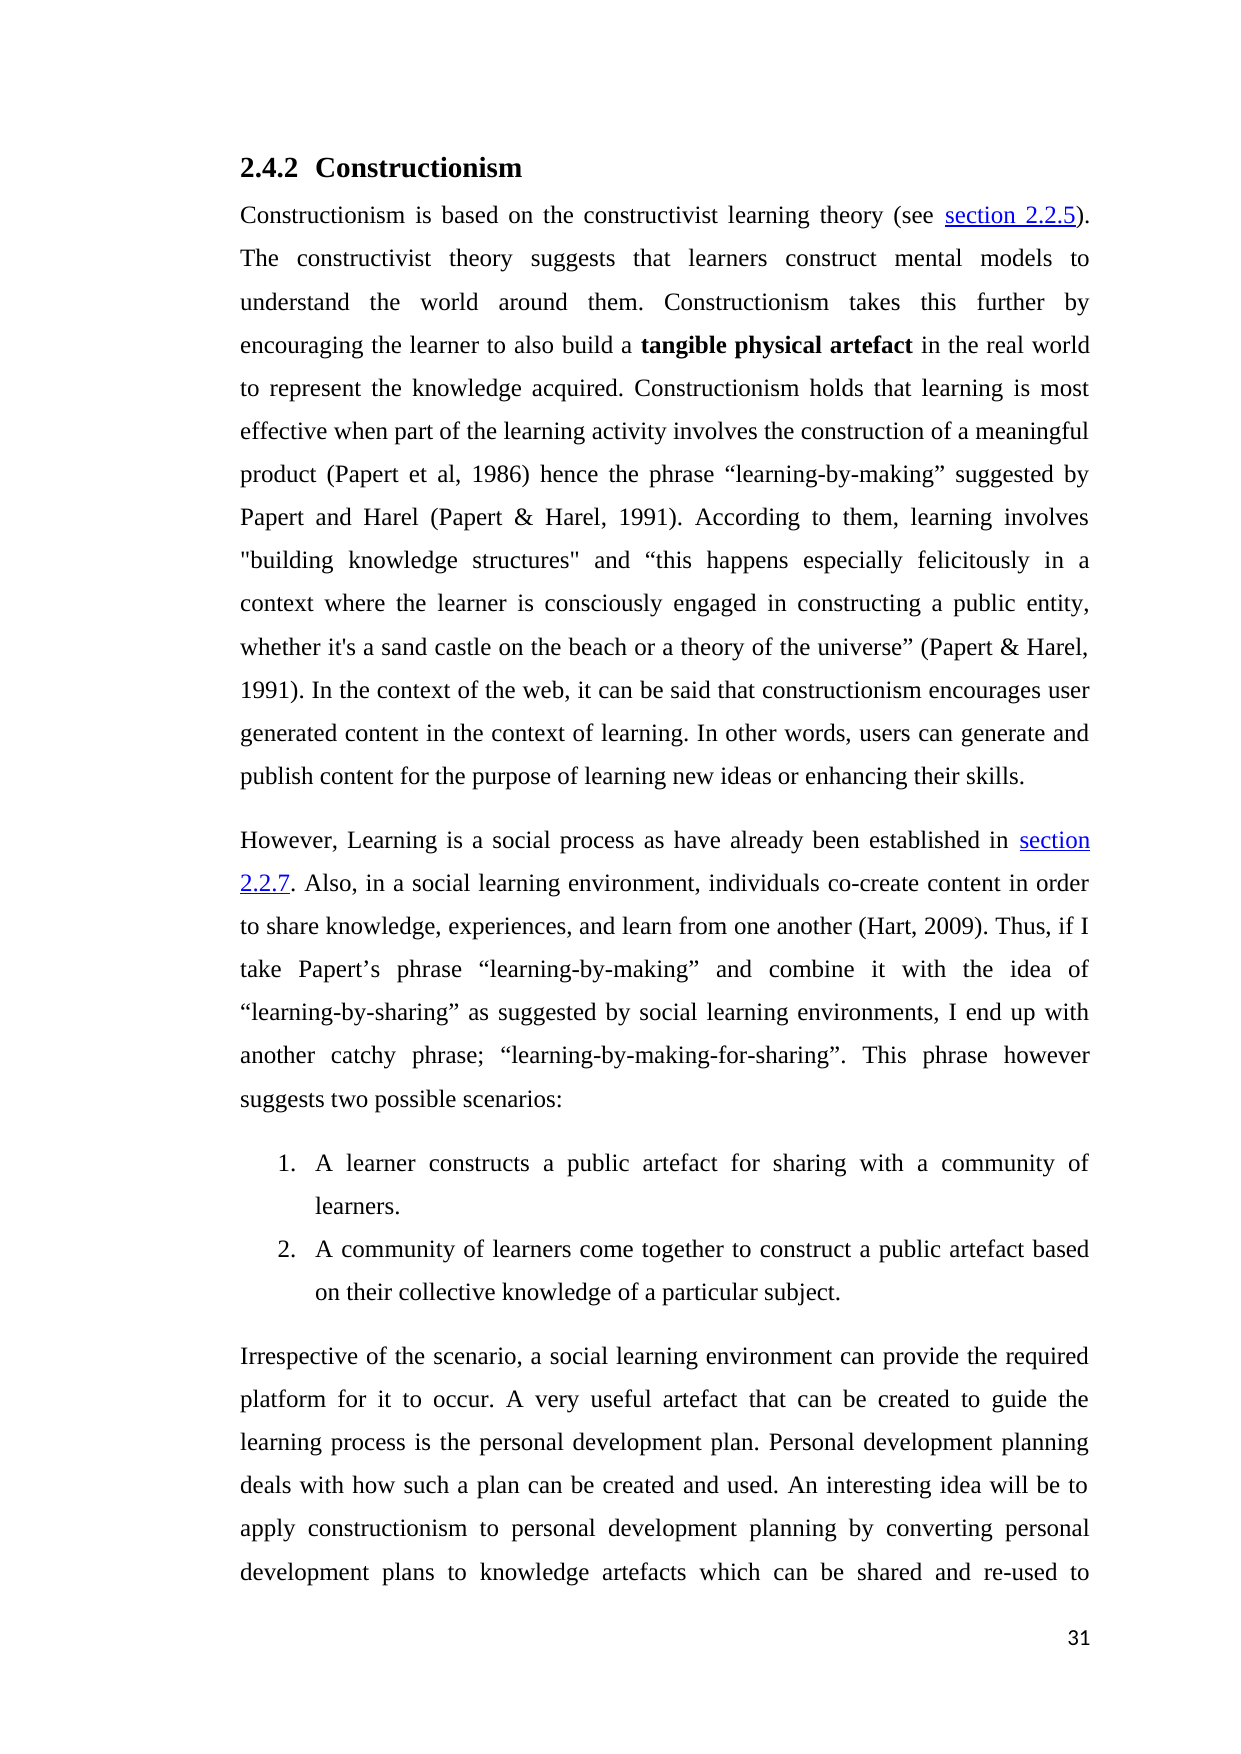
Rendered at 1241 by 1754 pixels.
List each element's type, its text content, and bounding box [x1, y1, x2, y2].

text However, Learning is a social process as have already been established in section 2.2.7. Also, in a social learning environment, individuals co-create content in order to share knowledge, experiences, and learn from one another (Hart, 2009). Thus, if I take Papert’s phrase “learning-by-making” and combine it with the idea of “learning-by-sharing” as suggested by social learning environments, I end up with another catchy phrase; “learning-by-making-for-sharing”. This phrase however suggests two possible scenarios: [240, 825, 1090, 1112]
subtitle 2.4.2 Constructionism [240, 150, 1090, 183]
list A learner constructs a public artefact for sharing with a community of learners. [277, 1148, 1090, 1219]
list A community of learners come together to construct a public artefact based on their collective knowledge of a particular subject. [277, 1234, 1090, 1306]
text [240, 1341, 1090, 1585]
text Constructionism is based on the constructivist learning theory (see section 2.2.5). The constructivist theory suggests that learners construct mental models to understand the world around them. Constructionism takes this further by encouraging the learner to also build a tangible physical artefact in the real world to represent the knowledge acquired. Constructionism holds that learning is most effective when part of the learning activity involves the construction of a meaningful product (Papert et al, 1986) hence the phrase “learning-by-making” suggested by Papert and Harel (Papert & Harel, 1991). According to them, learning involves "building knowledge structures" and “this happens especially felicitously in a context where the learner is consciously engaged in constructing a public entity, whether it's a sand castle on the beach or a theory of the universe” (Papert & Harel, 1991). In the context of the web, it can be said that constructionism encourages user generated content in the context of learning. In other words, users can generate and publish content for the purpose of learning new ideas or enhancing their skills. [240, 200, 1090, 790]
